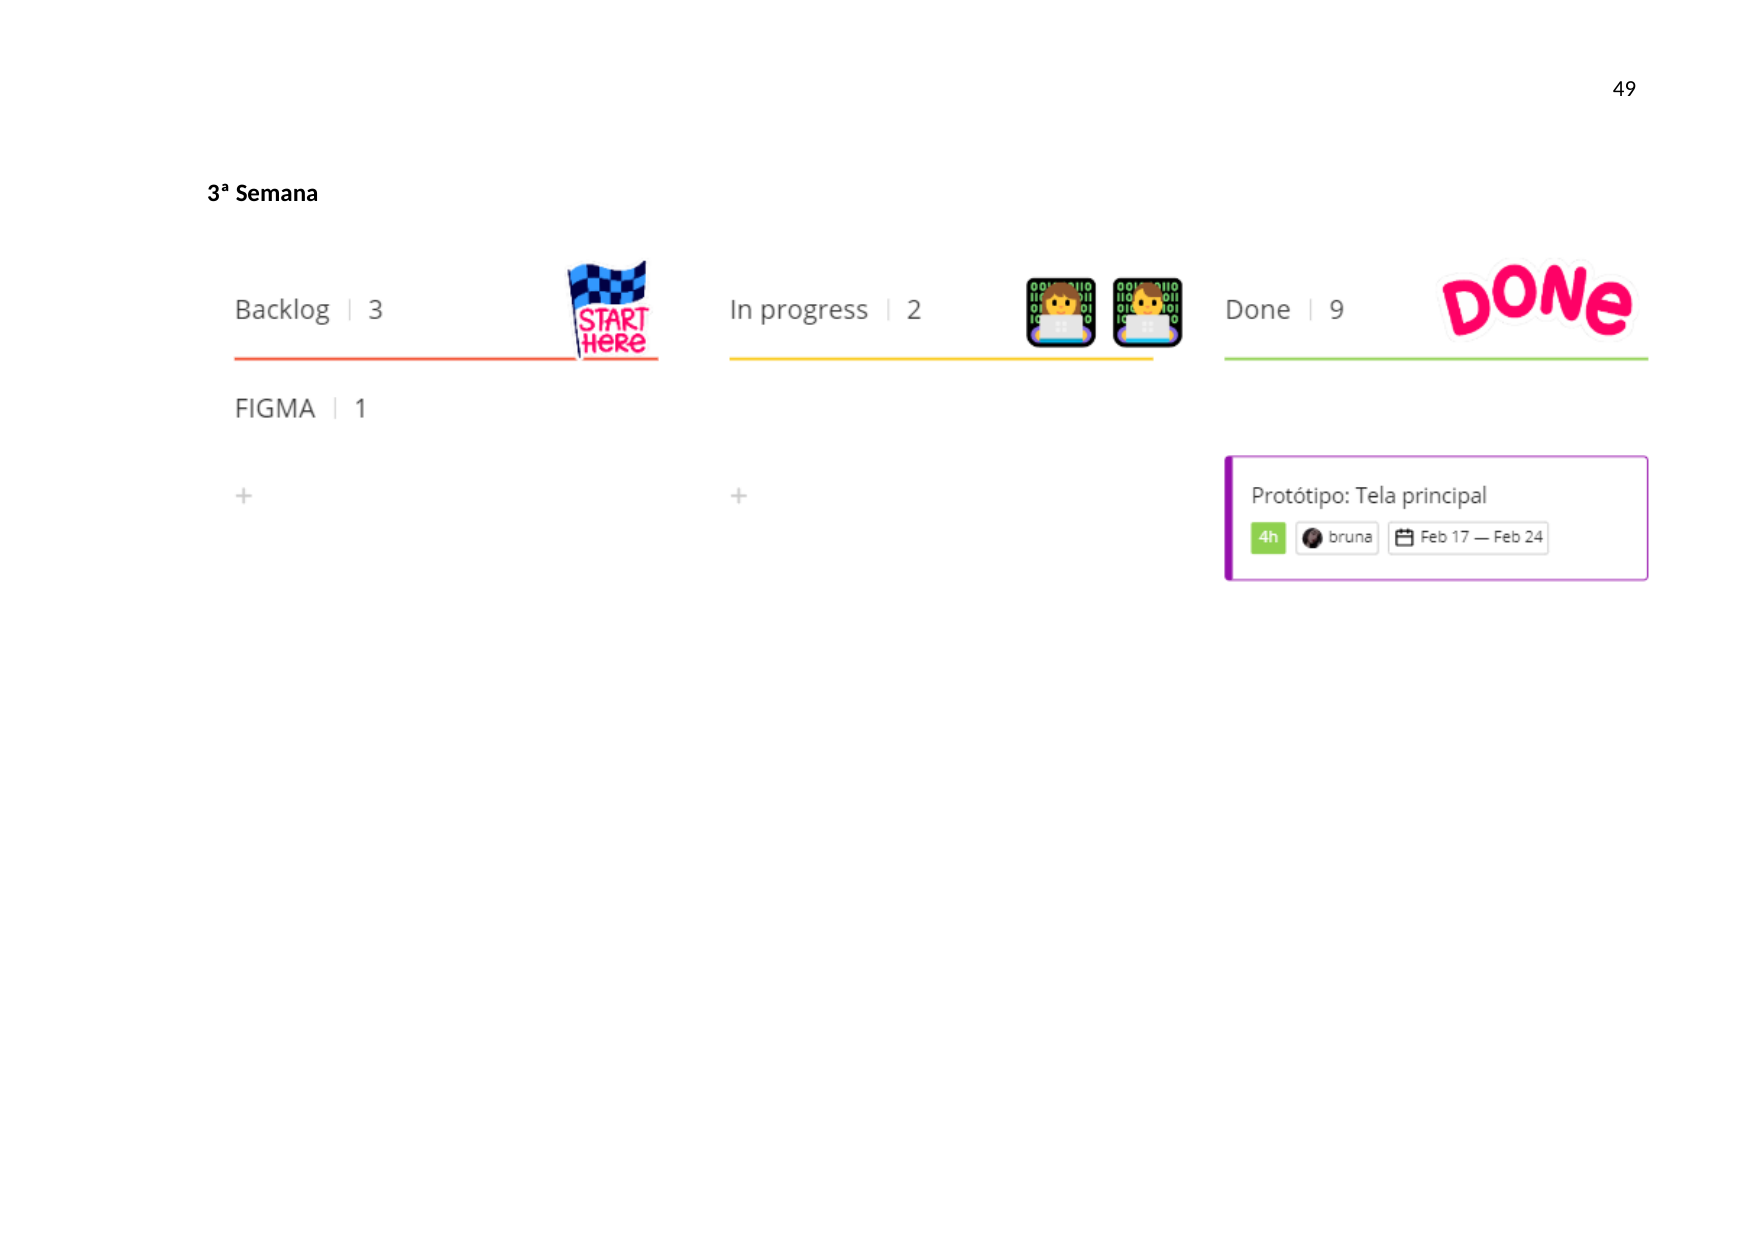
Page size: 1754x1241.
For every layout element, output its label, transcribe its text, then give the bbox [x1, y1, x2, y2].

picture [206, 233, 1666, 605]
text 3ª Semana [207, 177, 1636, 208]
